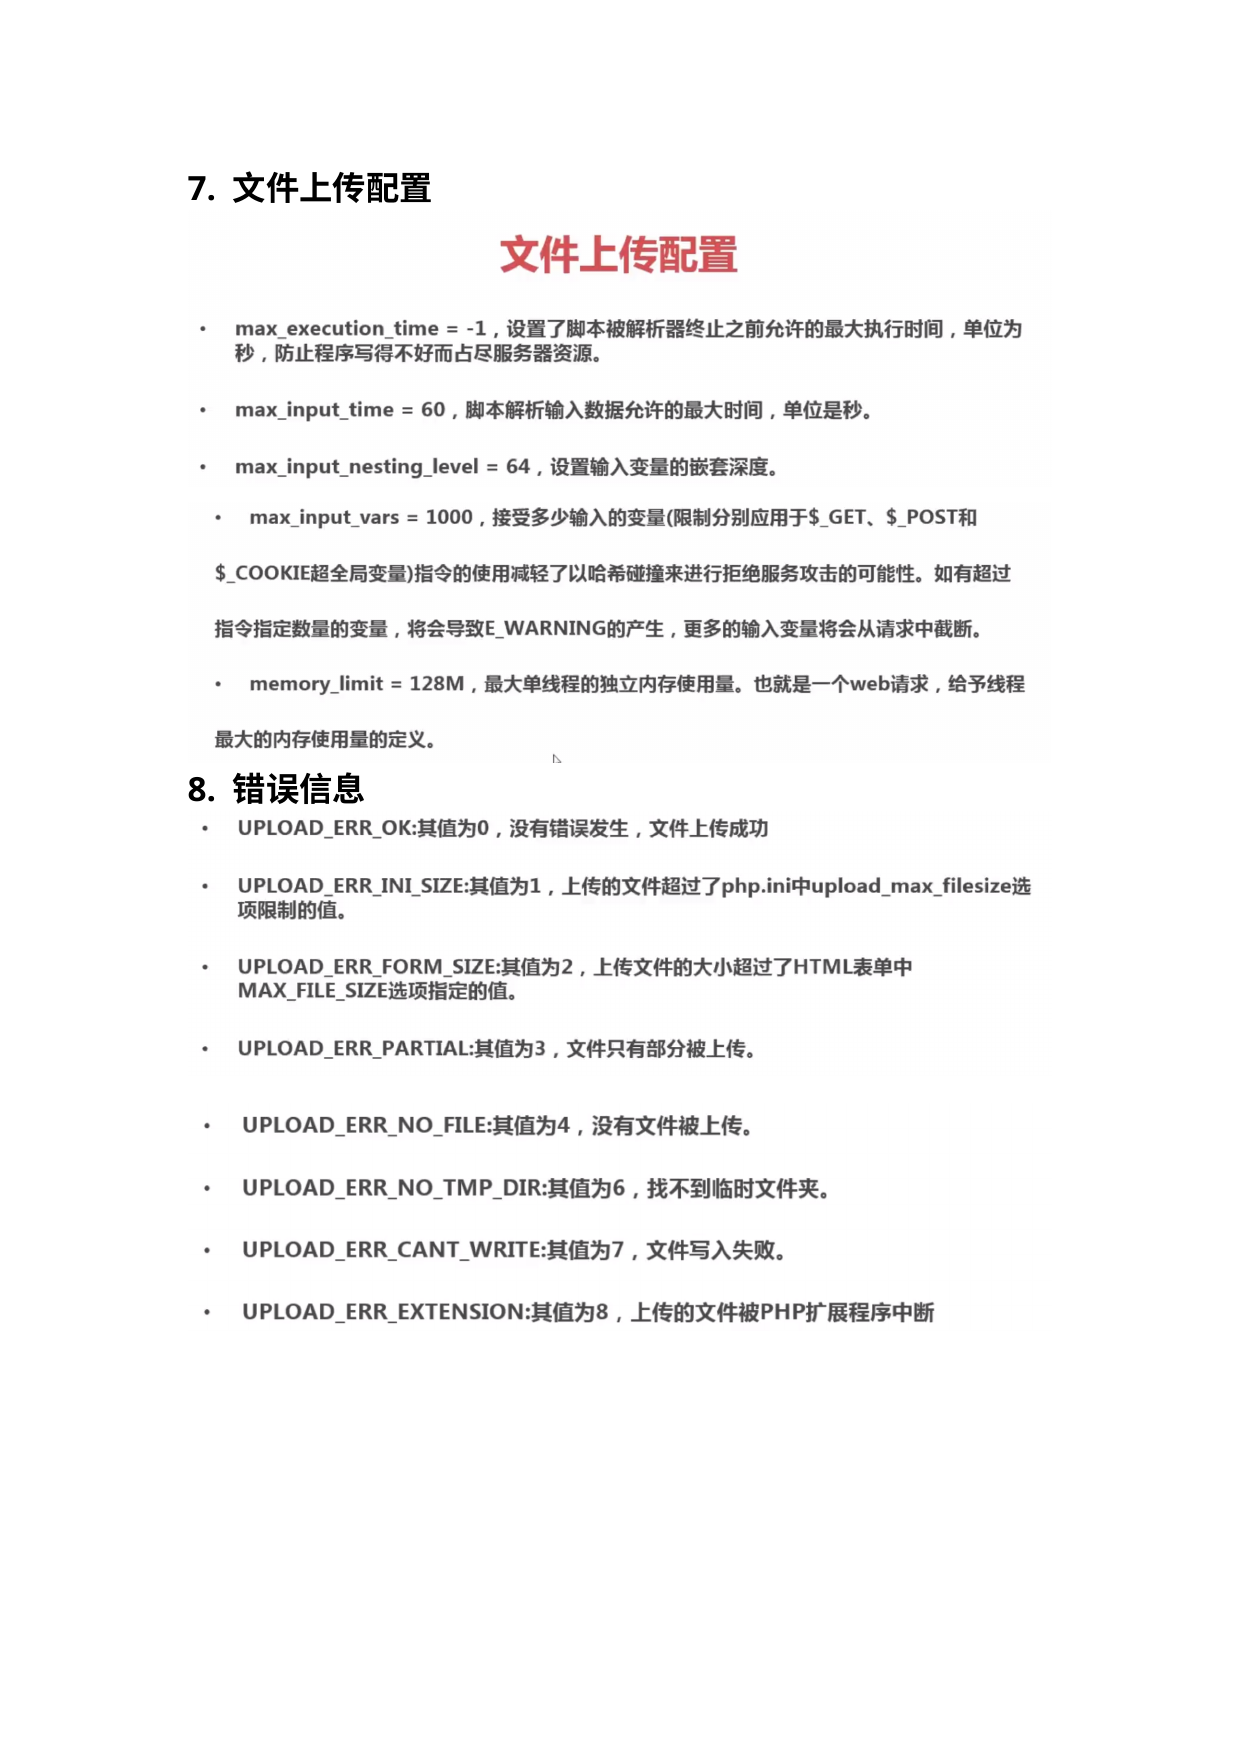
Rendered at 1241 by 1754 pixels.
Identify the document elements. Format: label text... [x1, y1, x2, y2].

picture [187, 210, 1053, 487]
subtitle 错误信息 [187, 763, 1053, 811]
picture [187, 811, 1053, 1076]
picture [187, 1103, 1053, 1331]
subtitle 文件上传配置 [187, 162, 1053, 210]
picture [187, 502, 1052, 763]
